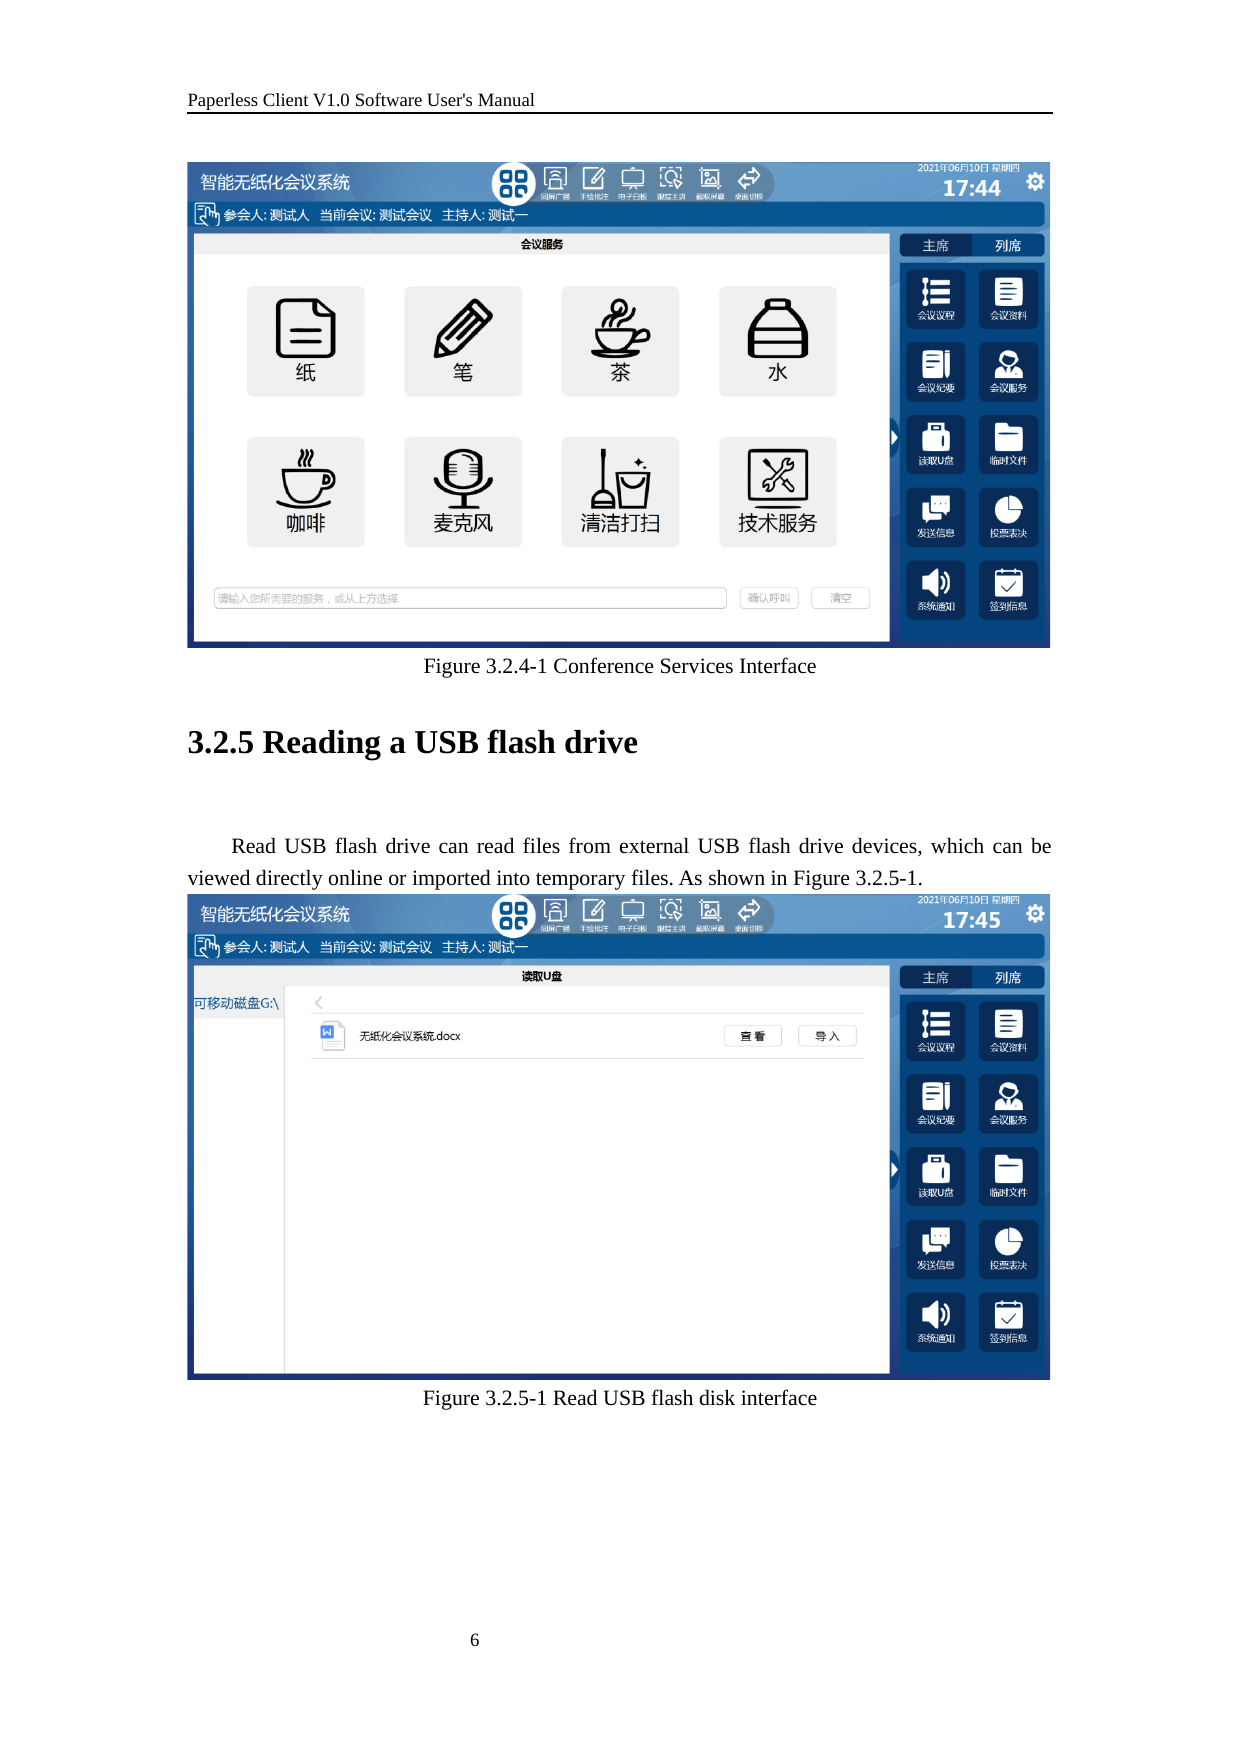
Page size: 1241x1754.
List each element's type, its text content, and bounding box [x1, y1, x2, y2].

subtitle 3.2.5 Reading a USB flash drive [187, 709, 1053, 774]
text Figure 3.2.4-1 Conference Services Interface [187, 649, 1053, 682]
text Read USB flash drive can read files from external USB flash drive devices, which can be viewed directly online or imported into temporary files. As shown in Figure 3.2.5-1. [187, 829, 1053, 894]
text Figure 3.2.5-1 Read USB flash disk interface [187, 1382, 1053, 1414]
picture [187, 894, 1051, 1380]
picture [187, 162, 1051, 648]
